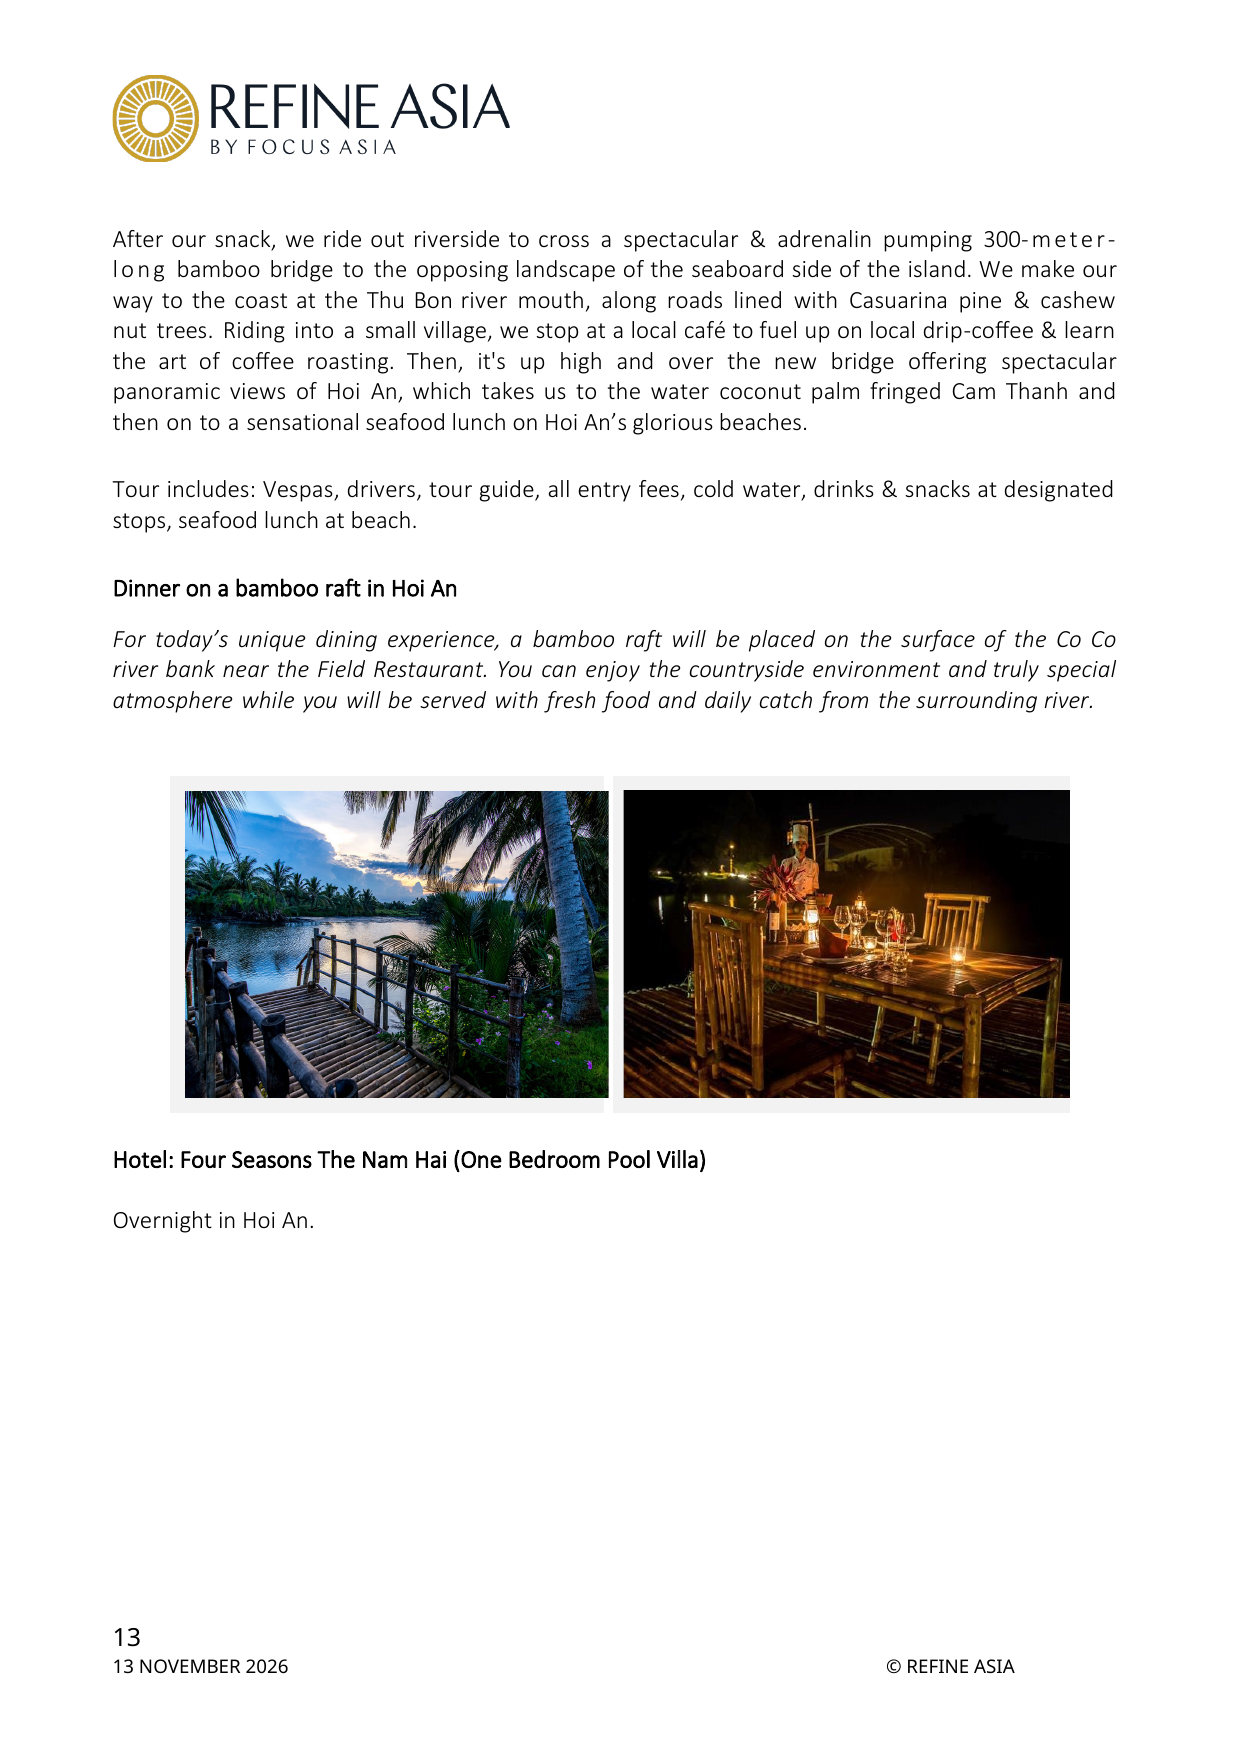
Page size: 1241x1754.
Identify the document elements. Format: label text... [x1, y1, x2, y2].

text Dinner on a bamboo raft in Hoi An [112, 572, 1128, 602]
table_header [170, 776, 604, 1113]
text Tour includes: Vespas, drivers, tour guide, all entry fees, cold water, drinks & snacks at designated stops, seafood lunch at beach. [112, 473, 1115, 534]
text For today’s unique dining experience, a bamboo raft will be placed on the surface of the Co Co river bank near the Field Restaurant. You can enjoy the countryside environment and truly special atmosphere while you will be served with fresh food and daily catch from the surrounding river. [112, 623, 1116, 715]
picture [623, 790, 1070, 1098]
table_header [613, 776, 1070, 1113]
text After our snack, we ride out riverside to cross a spectacular & adrenalin pumping 300-meter-long bamboo bridge to the opposing landscape of the seaboard side of the island. We make our way to the coast at the Thu Bon river mouth, along roads lined with Casuarina pine & cashew nut trees. Riding into a small village, we stop at a local café to fuel up on local drip-coffee & learn the art of coffee roasting. Then, it's up high and over the new bridge offering spectacular panoramic views of Hoi An, which takes us to the water coconut palm fringed Cam Thanh and then on to a sensational seafood lunch on Hoi An’s glorious beaches. [112, 223, 1117, 436]
picture [185, 791, 609, 1098]
subtitle Hotel: Four Seasons The Nam Hai (One Bedroom Pool Villa) [112, 1143, 760, 1174]
text Overnight in Hoi An. [112, 1204, 1128, 1235]
